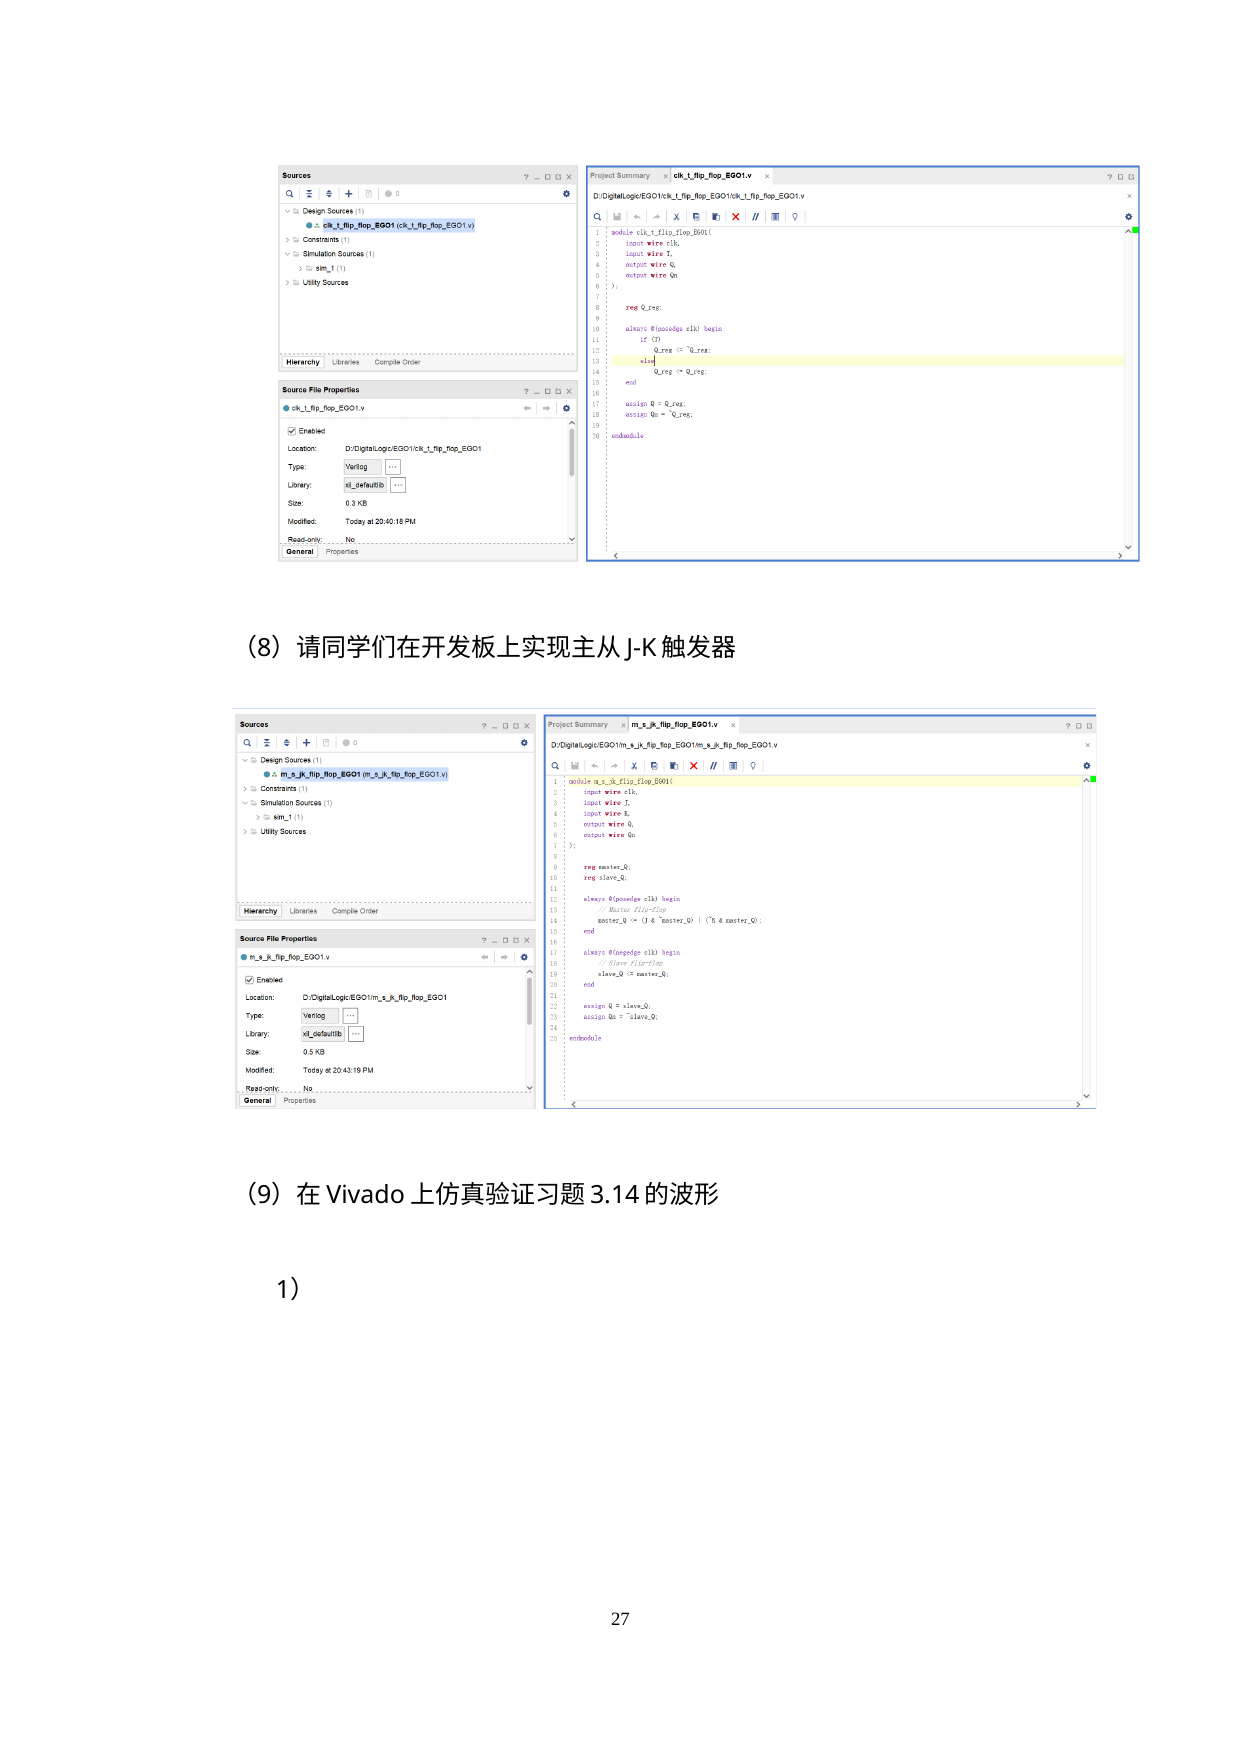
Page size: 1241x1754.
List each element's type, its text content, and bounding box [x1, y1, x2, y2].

picture [231, 708, 1097, 1109]
list 请同学们在开发板上实现主从J-K触发器 [232, 613, 1053, 678]
list 1） [232, 1255, 1053, 1320]
list 在Vivado上仿真验证习题3.14的波形 [232, 1160, 1053, 1225]
picture [275, 162, 1140, 563]
